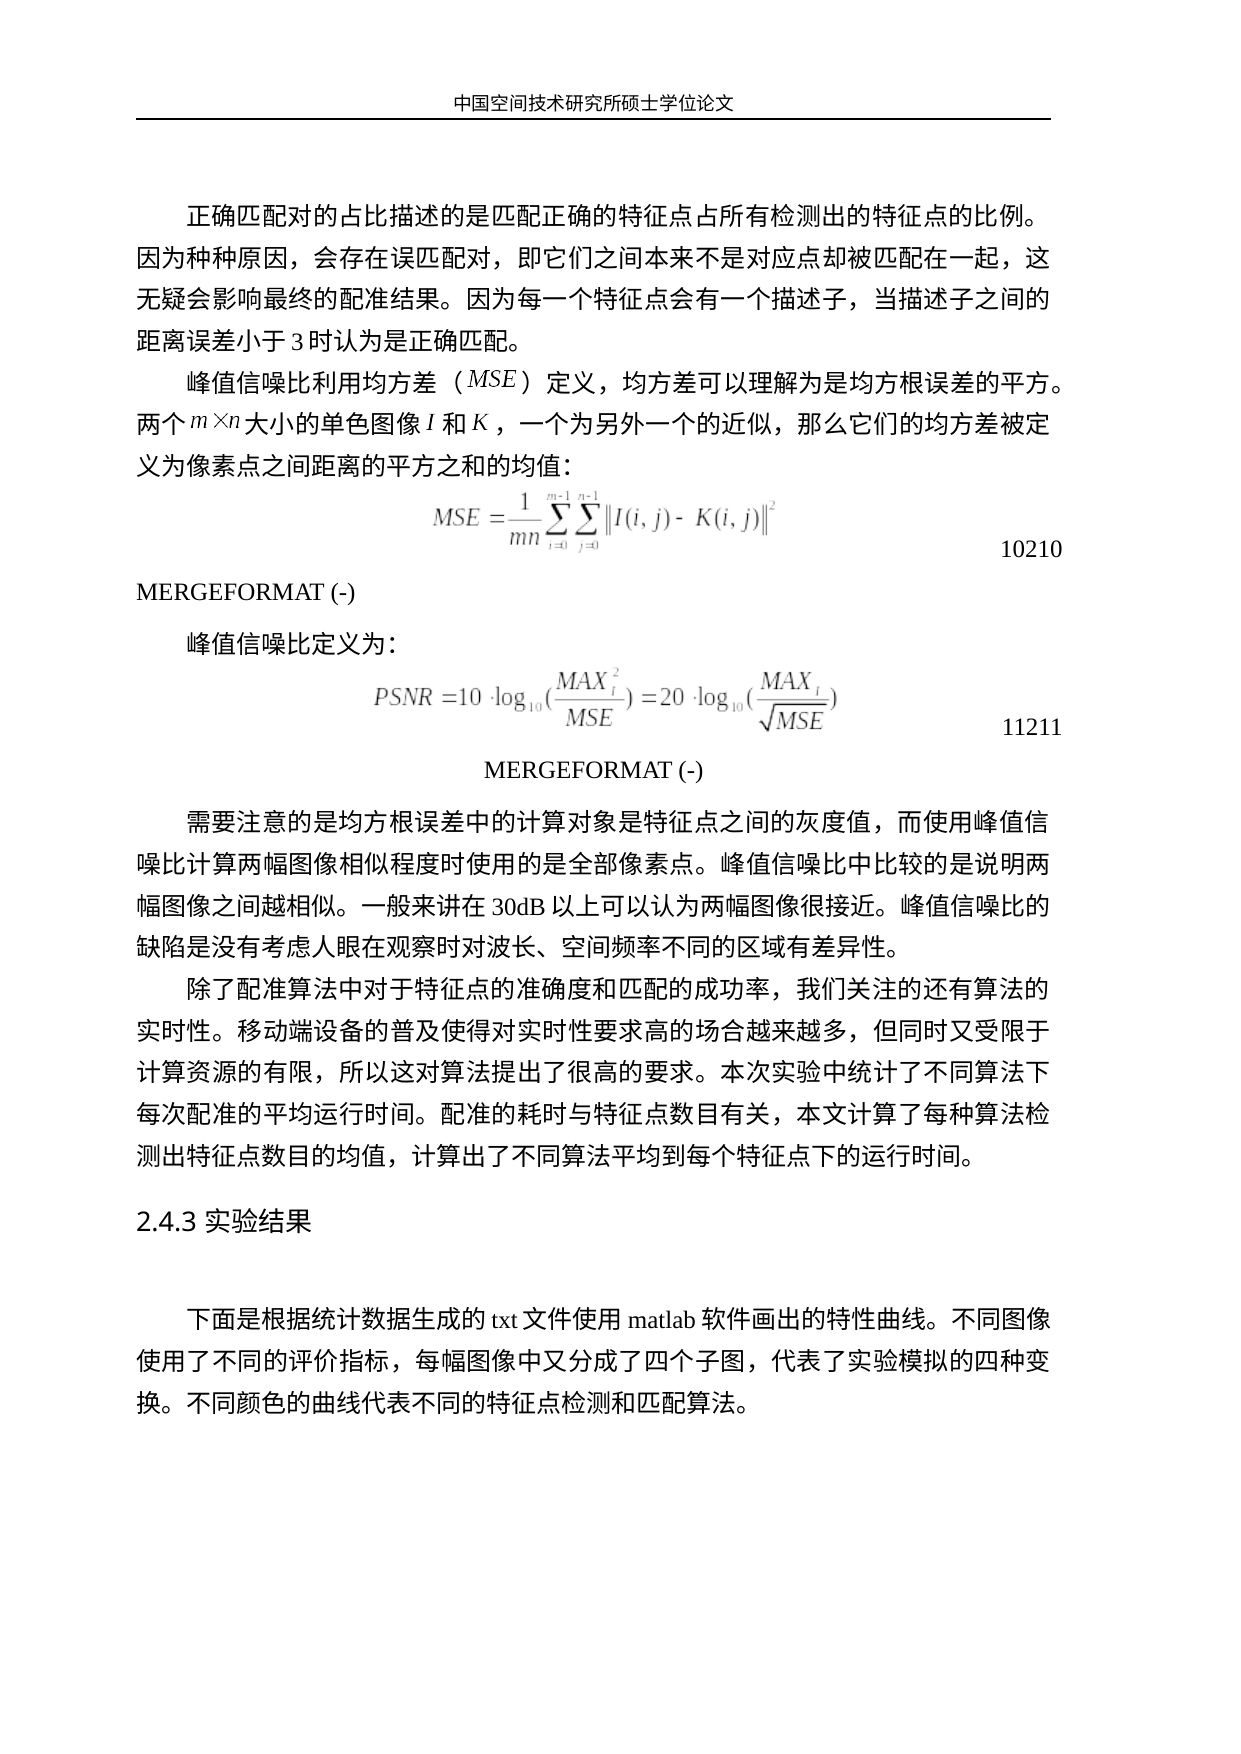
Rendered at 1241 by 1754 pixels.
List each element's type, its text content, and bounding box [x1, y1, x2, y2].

list 峰值信噪比利用均方差（）定义，均方差可以理解为是均方根误差的平方。两个大小的单色图像和，一个为另外一个的近似，那么它们的均方差被定义为像素点之间距离的平方之和的均值： [136, 359, 1051, 484]
text 下面是根据统计数据生成的txt文件使用matlab软件画出的特性曲线。不同图像使用了不同的评价指标，每幅图像中又分成了四个子图，代表了实验模拟的四种变换。不同颜色的曲线代表不同的特征点检测和匹配算法。 [136, 1295, 1051, 1420]
text 需要注意的是均方根误差中的计算对象是特征点之间的灰度值，而使用峰值信噪比计算两幅图像相似程度时使用的是全部像素点。峰值信噪比中比较的是说明两幅图像之间越相似。一般来讲在30dB以上可以认为两幅图像很接近。峰值信噪比的缺陷是没有考虑人眼在观察时对波长、空间频率不同的区域有差异性。 [136, 798, 1051, 965]
list 峰值信噪比定义为： [136, 620, 1051, 662]
text 除了配准算法中对于特征点的准确度和匹配的成功率，我们关注的还有算法的实时性。移动端设备的普及使得对实时性要求高的场合越来越多，但同时又受限于计算资源的有限，所以这对算法提出了很高的要求。本次实验中统计了不同算法下每次配准的平均运行时间。配准的耗时与特征点数目有关，本文计算了每种算法检测出特征点数目的均值，计算出了不同算法平均到每个特征点下的运行时间。 [136, 965, 1051, 1173]
text 正确匹配对的占比描述的是匹配正确的特征点占所有检测出的特征点的比例。因为种种原因，会存在误匹配对，即它们之间本来不是对应点却被匹配在一起，这无疑会影响最终的配准结果。因为每一个特征点会有一个描述子，当描述子之间的距离误差小于3时认为是正确匹配。 [136, 192, 1051, 359]
subtitle 2.4.3 实验结果 [136, 1200, 1051, 1240]
